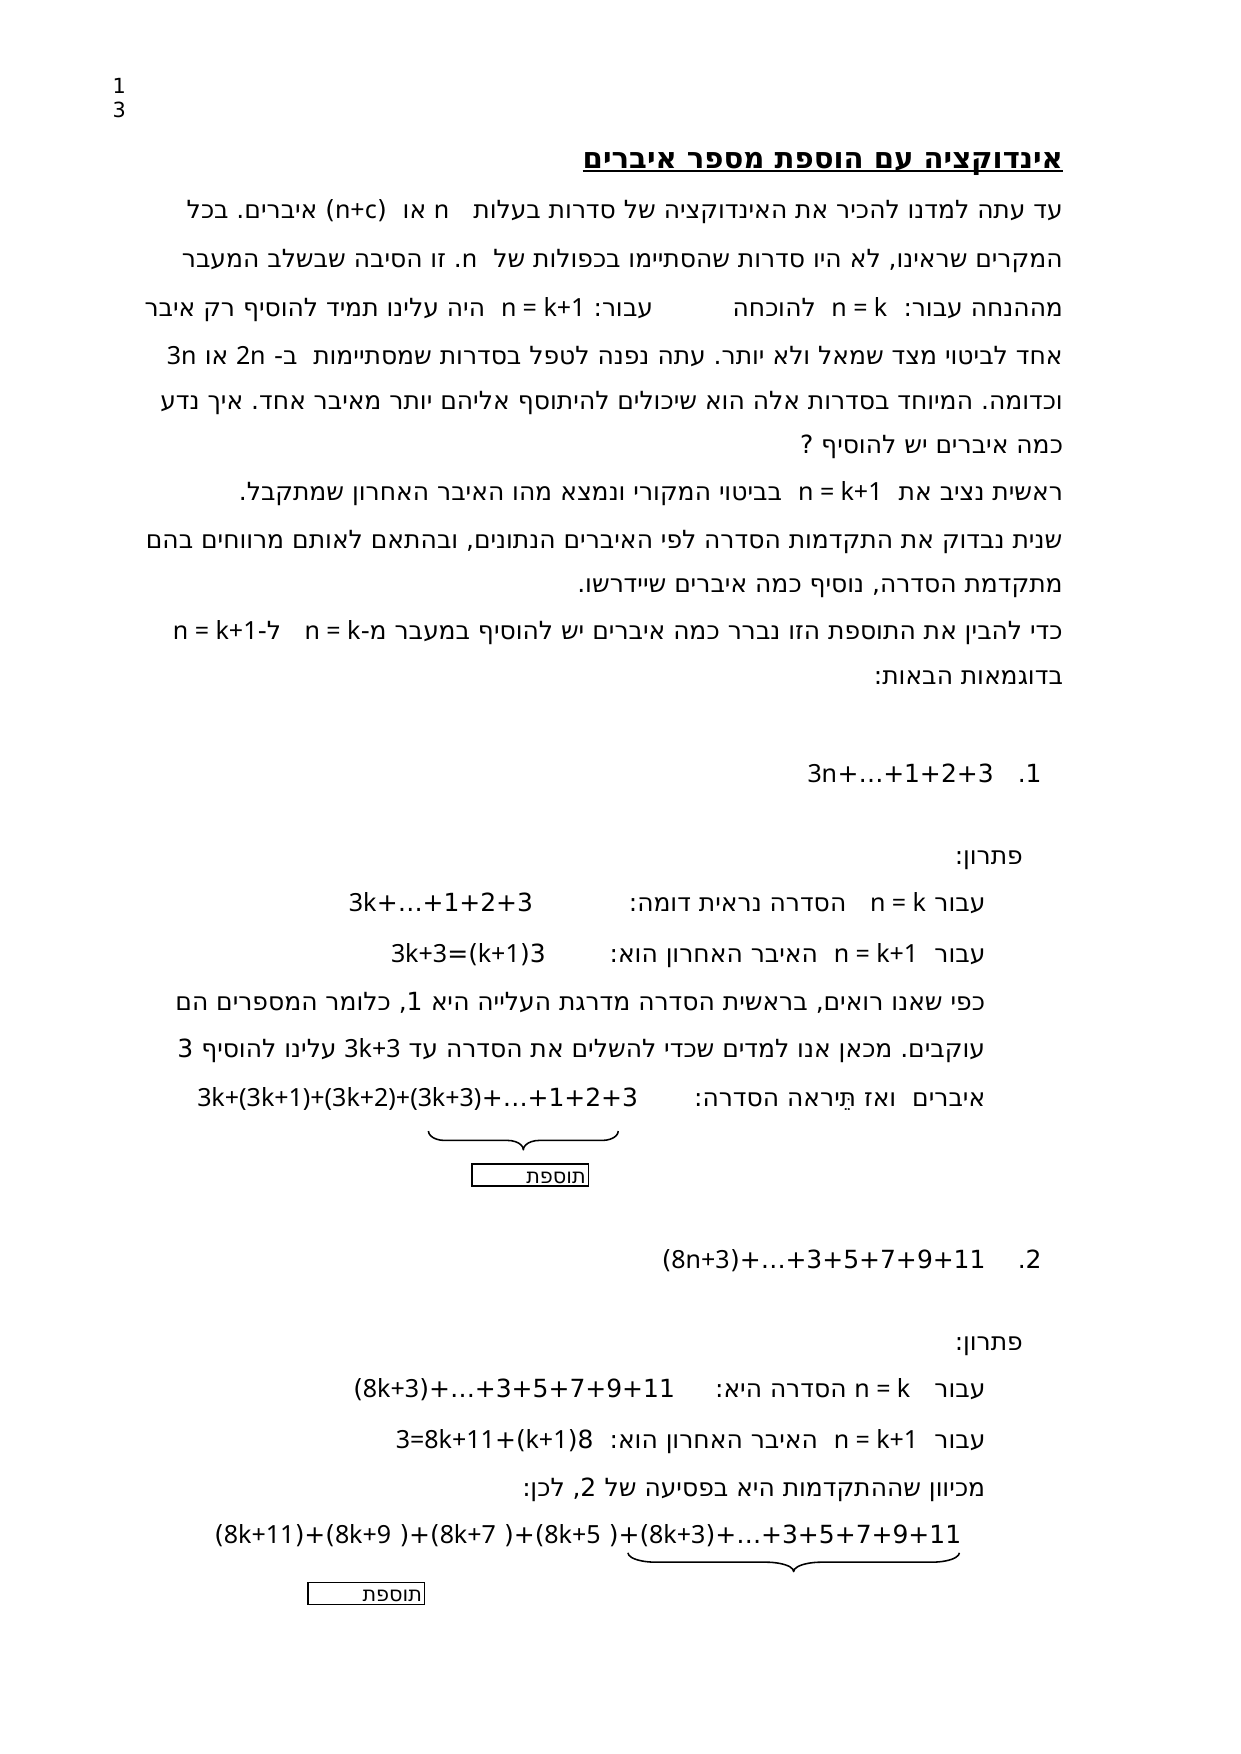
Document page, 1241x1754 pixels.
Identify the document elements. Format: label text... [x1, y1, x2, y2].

text מכיוון שההתקדמות היא בפסיעה של 2, לכן: [106, 1473, 985, 1502]
text כפי שאנו רואים, בראשית הסדרה מדרגת העלייה היא 1, כלומר המספרים הם עוקבים. מכאן אנו למדים שכדי להשלים את הסדרה עד 3k+3 עלינו להוסיף 3 איברים ואז תֵּיראה הסדרה: 1+2+3+…+3k+(3k+1)+(3k+2)+(3k+3) [106, 987, 985, 1113]
text אינדוקציה עם הוספת מספר איברים [106, 141, 1063, 175]
text 2. 3+5+7+9+11+…+(8n+3) [106, 1242, 1042, 1276]
text פתרון: [106, 1327, 1023, 1356]
text ראשית נציב את n = k+1 בביטוי המקורי ונמצא מהו האיבר האחרון שמתקבל. [106, 474, 1063, 508]
text עבור n = k הסדרה היא: 3+5+7+9+11+…+(8k+3) [106, 1371, 985, 1405]
text עבור n = k+1 האיבר האחרון הוא: 3(k+1)=3k+3 [106, 936, 985, 970]
text 1. 1+2+3+…+3n [106, 756, 1042, 790]
text כדי להבין את התוספת הזו נברר כמה איברים יש להוסיף במעבר מ-n = k ל-n = k+1 בדוגמאות הבאות: [106, 612, 1063, 690]
text עבור n = k הסדרה נראית דומה: 1+2+3+…+3k [106, 885, 985, 919]
text פתרון: [106, 841, 1023, 870]
text עבור n = k+1 האיבר האחרון הוא: 8(k+1)+3=8k+11 [106, 1422, 985, 1456]
text 3+5+7+9+11+…+(8k+3)+( 8k+5)+( 8k+7)+( 8k+9)+(8k+11) [106, 1517, 985, 1551]
text שנית נבדוק את התקדמות הסדרה לפי האיברים הנתונים, ובהתאם לאותם מרווחים בהם מתקדמת הסדרה, נוסיף כמה איברים שיידרשו. [106, 525, 1063, 598]
text עד עתה למדנו להכיר את האינדוקציה של סדרות בעלות n או (n+c) איברים. בכל המקרים שראינו, לא היו סדרות שהסתיימו בכפולות של n. זו הסיבה שבשלב המעבר מההנחה עבור: n = k להוכחה עבור: n = k+1 היה עלינו תמיד להוסיף רק איבר אחד לביטוי מצד שמאל ולא יותר. עתה נפנה לטפל בסדרות שמסתיימות ב- 2n או 3n וכדומה. המיוחד בסדרות אלה הוא שיכולים להיתוסף אליהם יותר מאיבר אחד. איך נדע כמה איברים יש להוסיף ? [106, 192, 1063, 459]
